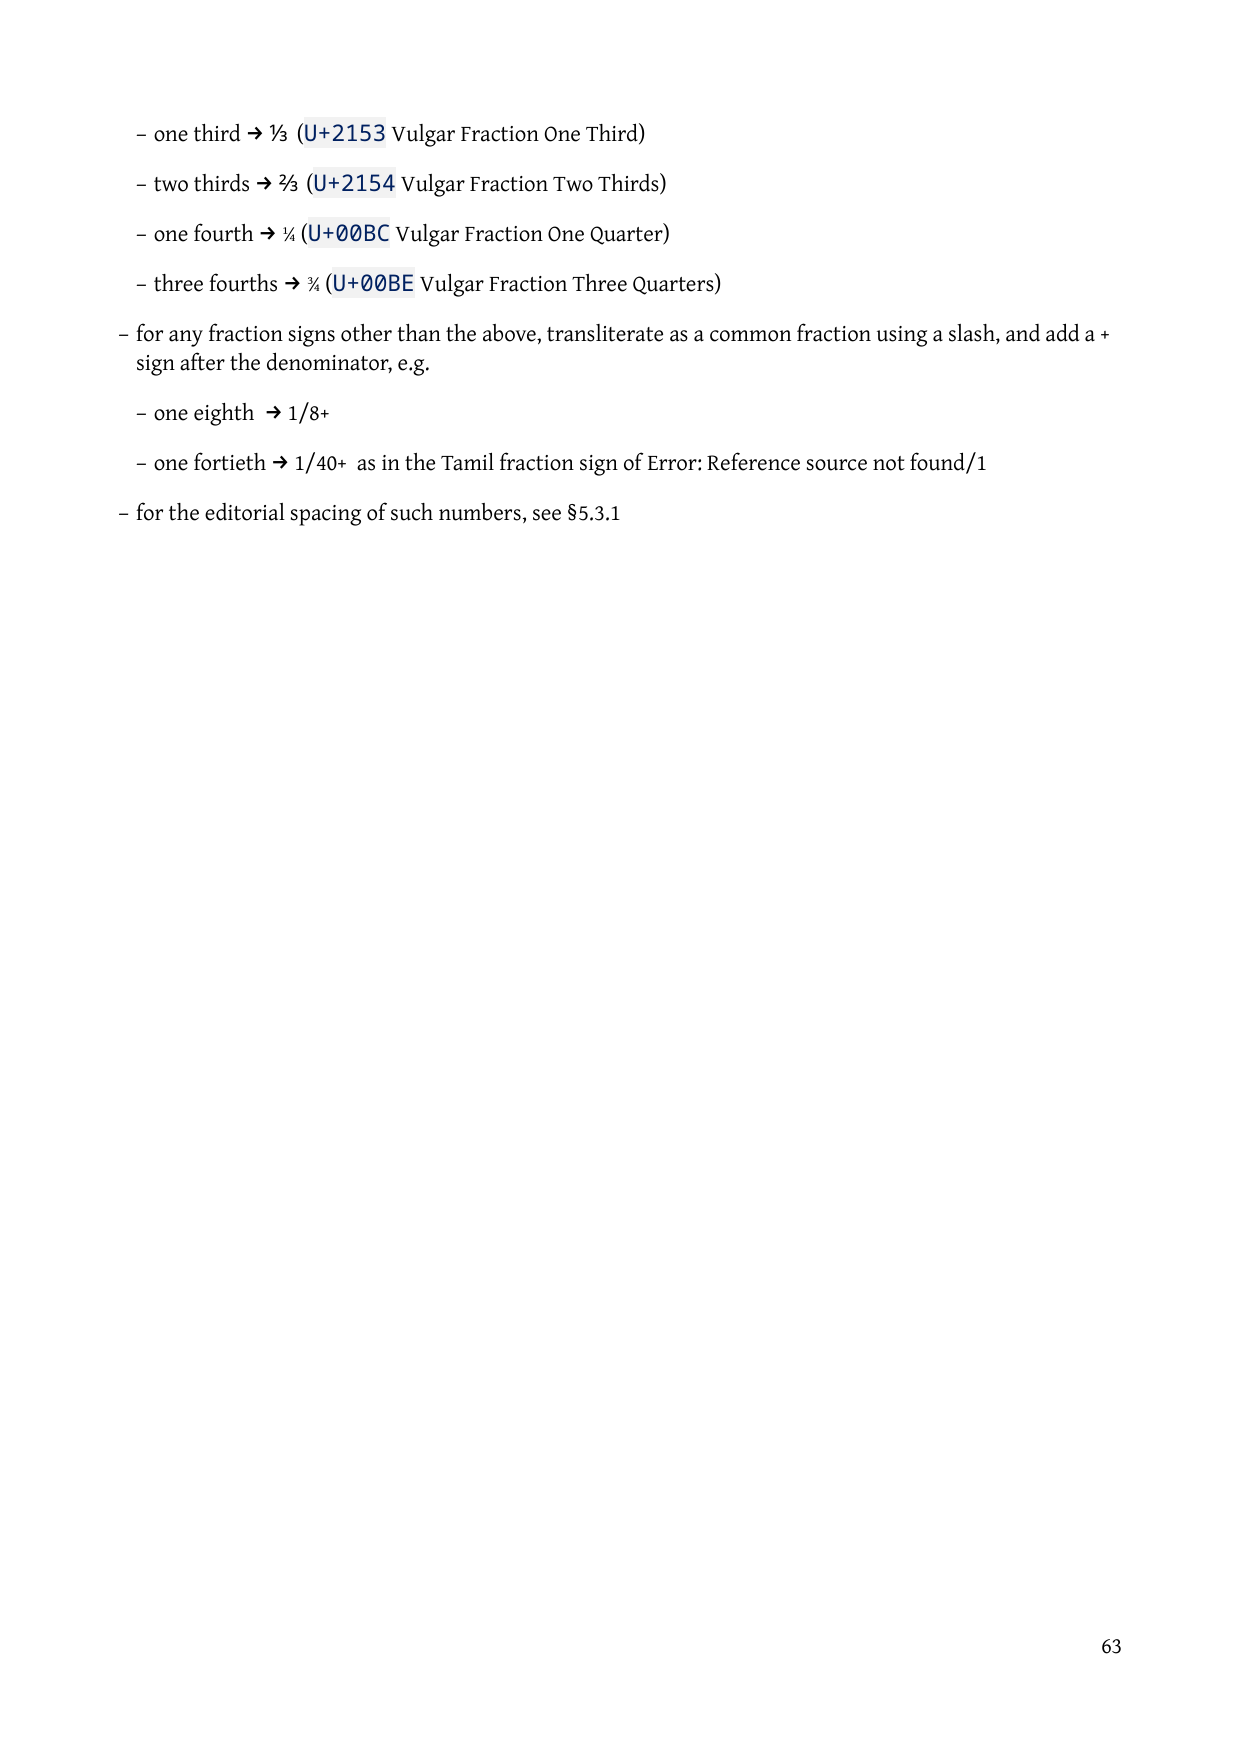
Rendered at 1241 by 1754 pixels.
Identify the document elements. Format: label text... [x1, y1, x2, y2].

list one fourth → ¼ (U+00BC Vulgar Fraction One Quarter) [390, 218, 1122, 247]
list for the editorial spacing of such numbers, see §5.3.1 [118, 497, 1122, 526]
list one third → ⅓ (U+2153 Vulgar Fraction One Third) [136, 118, 304, 147]
list one fourth → ¼ (U+00BC Vulgar Fraction One Quarter) [136, 218, 308, 247]
list one third → ⅓ (U+2153 Vulgar Fraction One Third) [386, 118, 1122, 147]
list three fourths → ¾ (U+00BE Vulgar Fraction Three Quarters) [415, 268, 1122, 297]
list two thirds → ⅔ (U+2154 Vulgar Fraction Two Thirds) [136, 168, 313, 197]
list two thirds → ⅔ (U+2154 Vulgar Fraction Two Thirds) [396, 168, 1122, 197]
list one eighth → 1/8+ [136, 397, 1122, 426]
list one fortieth → 1/40+ as in the Tamil fraction sign of Figure 5.3.C/1 [136, 447, 1122, 476]
list for any fraction signs other than the above, transliterate as a common fraction using a slash, and add a + sign after the denominator, e.g. [118, 318, 1122, 376]
list three fourths → ¾ (U+00BE Vulgar Fraction Three Quarters) [136, 268, 332, 297]
